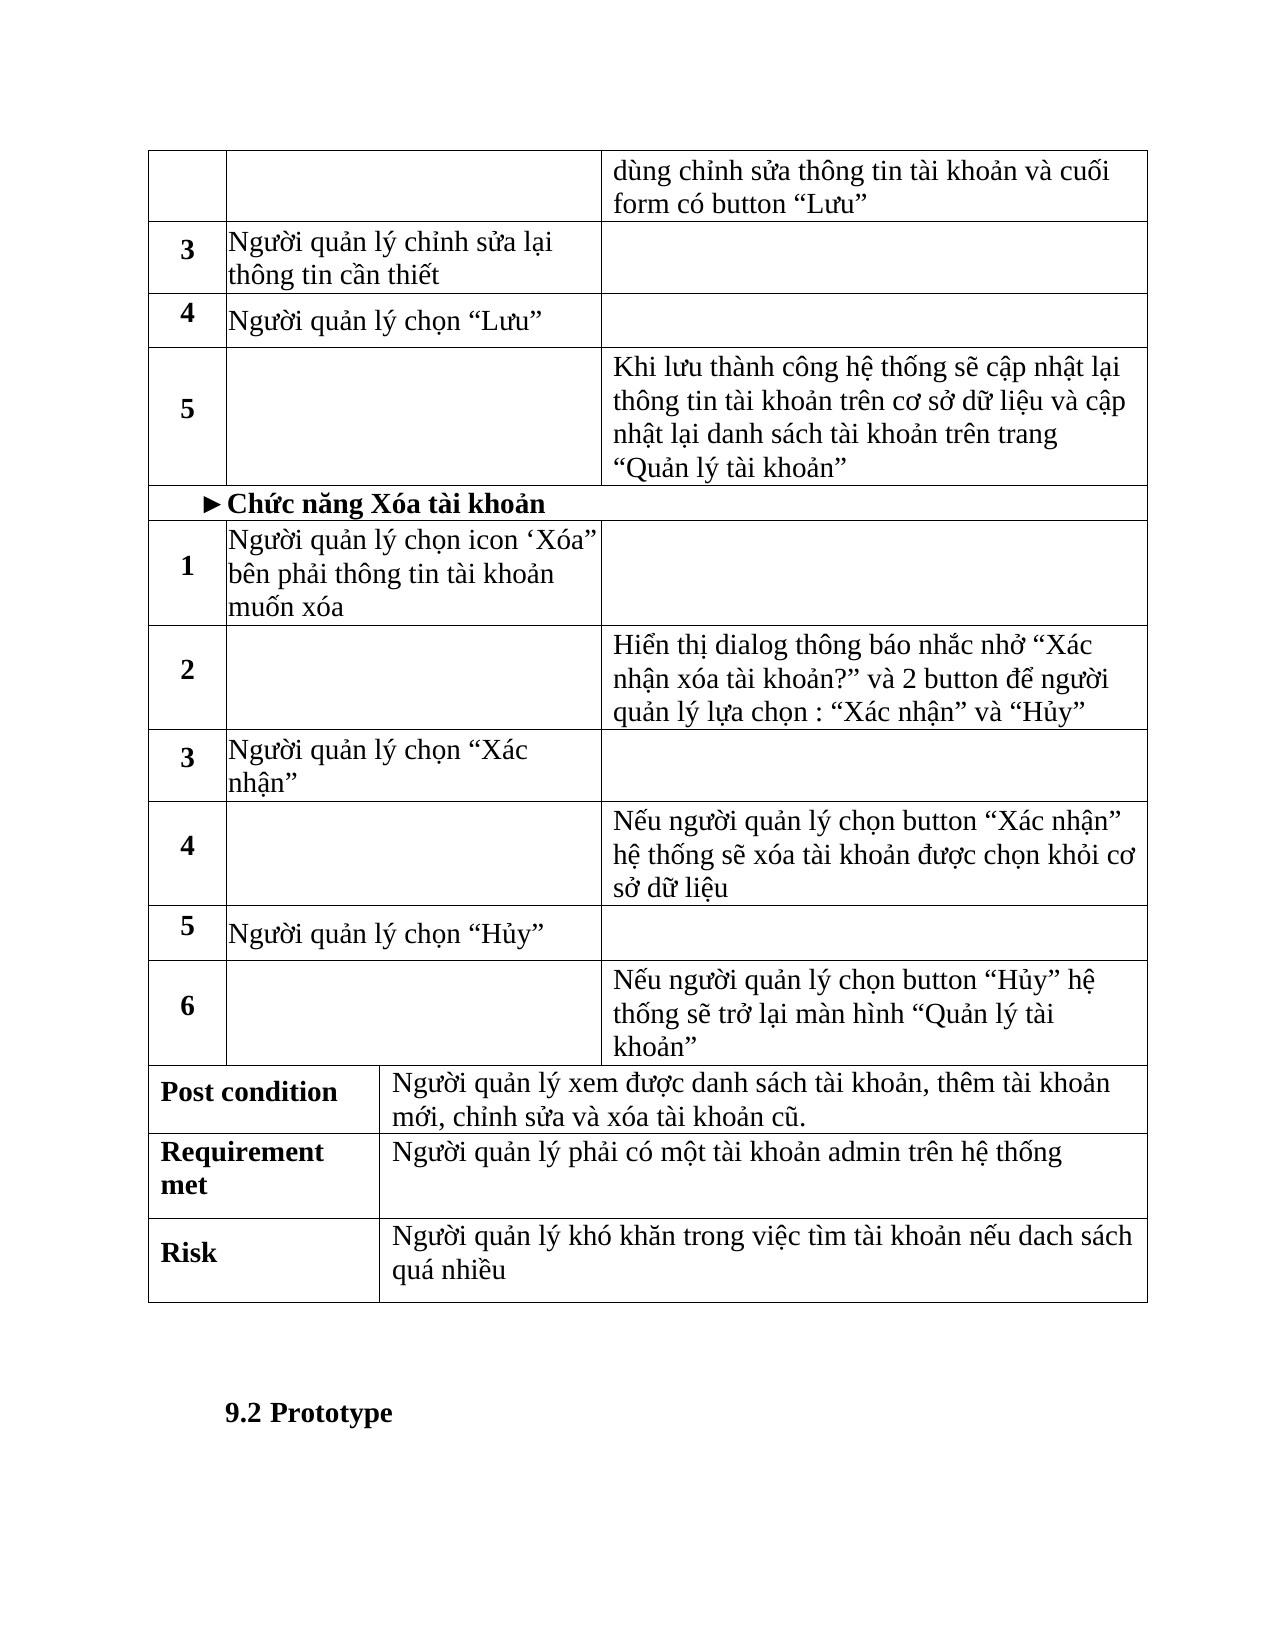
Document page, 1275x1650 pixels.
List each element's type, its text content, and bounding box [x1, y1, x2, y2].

table_cell Risk [149, 1219, 379, 1302]
table_cell Người quản lý chọn “Xác nhận” [227, 730, 601, 801]
table_cell Post condition [149, 1066, 379, 1133]
table_cell Người quản lý khó khăn trong việc tìm tài khoản nếu dach sách quá nhiều [380, 1219, 1147, 1302]
table_cell ►Chức năng Xóa tài khoản [149, 486, 1147, 520]
table_cell 6 [149, 961, 226, 1064]
table_cell 4 [149, 294, 226, 347]
table_cell 2 [149, 151, 226, 221]
table_cell Nếu người quản lý chọn button “Hủy” hệ thống sẽ trở lại màn hình “Quản lý tài khoản” [602, 961, 1147, 1064]
table_cell Người quản lý chọn icon ‘Xóa” bên phải thông tin tài khoản muốn xóa [227, 521, 601, 624]
table_cell 3 [149, 222, 226, 292]
table_cell [602, 730, 1147, 801]
table_cell Người quản lý chọn “Hủy” [227, 906, 601, 960]
table_cell [602, 294, 1147, 347]
table_cell 2 [149, 626, 226, 729]
table_cell Hiển thị dialog thông báo nhắc nhở “Xác nhận xóa tài khoản?” và 2 button để người quản lý lựa chọn : “Xác nhận” và “Hủy” [602, 626, 1147, 729]
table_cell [602, 151, 1147, 221]
table_cell [227, 961, 601, 1064]
table_cell Nếu người quản lý chọn button “Xác nhận” hệ thống sẽ xóa tài khoản được chọn khỏi cơ sở dữ liệu [602, 802, 1147, 905]
table_cell Người quản lý chỉnh sửa lại thông tin cần thiết [227, 222, 601, 292]
table_cell 1 [149, 521, 226, 624]
table_cell Người quản lý phải có một tài khoản admin trên hệ thống [380, 1134, 1147, 1217]
table_cell [227, 151, 601, 221]
table_cell [227, 626, 601, 729]
table_cell [227, 802, 601, 905]
table_cell [602, 222, 1147, 292]
table_cell [602, 906, 1147, 960]
table_cell 5 [149, 348, 226, 485]
table_cell [227, 348, 601, 485]
table_cell 5 [149, 906, 226, 960]
table_cell Requirement met [149, 1134, 379, 1217]
table_cell Người quản lý chọn “Lưu” [227, 294, 601, 347]
subtitle Prototype [225, 1395, 1125, 1429]
table_cell 4 [149, 802, 226, 905]
table_cell [602, 521, 1147, 624]
table_cell Người quản lý xem được danh sách tài khoản, thêm tài khoản mới, chỉnh sửa và xóa tài khoản cũ. [380, 1066, 1147, 1133]
table_cell Khi lưu thành công hệ thống sẽ cập nhật lại thông tin tài khoản trên cơ sở dữ liệu và cập nhật lại danh sách tài khoản trên trang “Quản lý tài khoản” [602, 348, 1147, 485]
table_cell 3 [149, 730, 226, 801]
